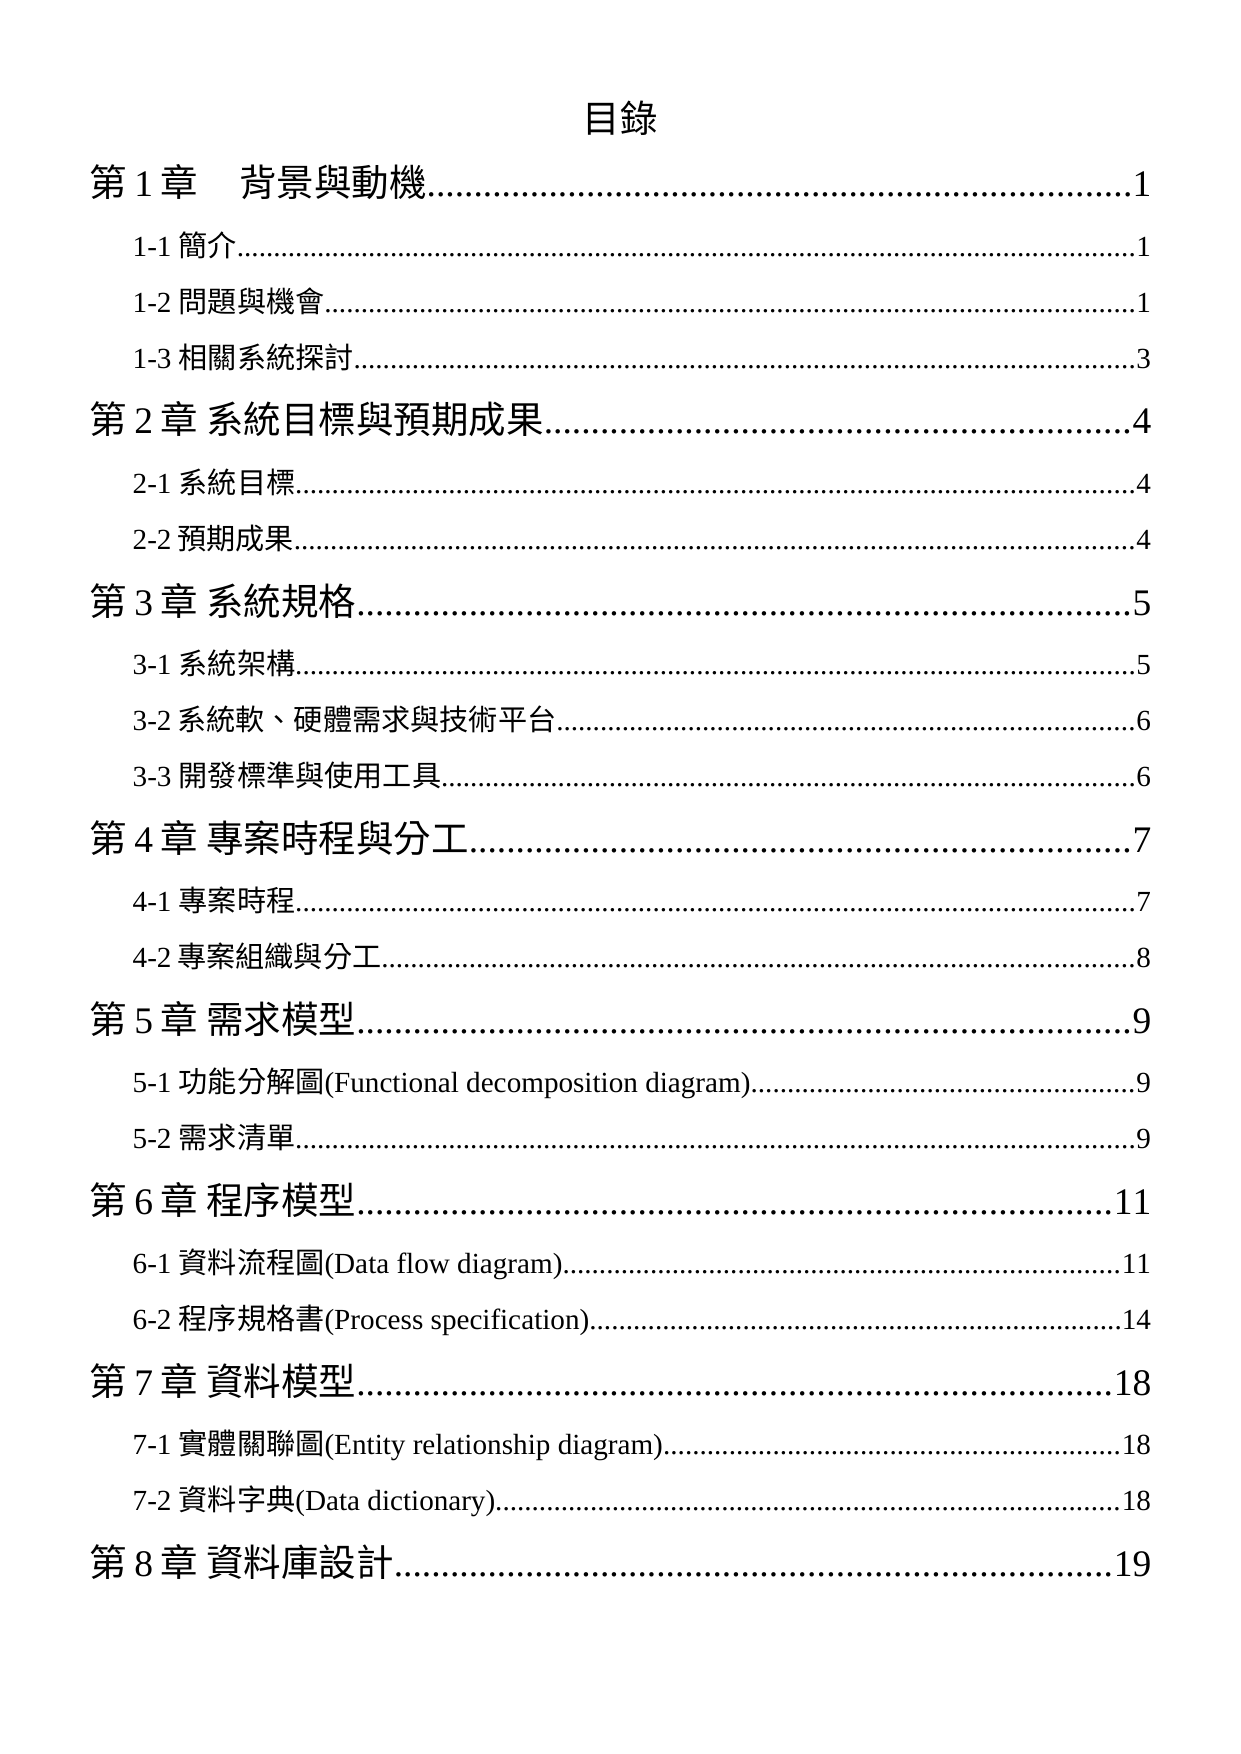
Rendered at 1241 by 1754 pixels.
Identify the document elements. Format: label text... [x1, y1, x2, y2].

text 5-1 功能分解圖(Functional decomposition diagram) 9 [132, 1058, 1152, 1101]
text 1-1 簡介 1 [132, 222, 1152, 264]
text 2-2預期成果 4 [132, 515, 1152, 558]
text 第1章 背景與動機 1 [89, 153, 1152, 208]
text 2-1 系統目標 4 [132, 459, 1152, 502]
text 7-2 資料字典(Data dictionary) 18 [132, 1477, 1152, 1519]
text 4-2專案組織與分工 8 [132, 933, 1152, 976]
text 第8章 資料庫設計 19 [89, 1533, 1152, 1587]
text 6-1 資料流程圖(Data flow diagram) 11 [132, 1239, 1152, 1282]
text 第6章 程序模型 11 [89, 1171, 1152, 1225]
text 3-3 開發標準與使用工具 6 [132, 752, 1152, 795]
text 4-1 專案時程 7 [132, 877, 1152, 920]
text 目錄 [89, 89, 1152, 143]
text 第4章 專案時程與分工 7 [89, 808, 1152, 863]
text 1-3 相關系統探討 3 [132, 334, 1152, 377]
text 第3章 系統規格 5 [89, 571, 1152, 626]
text 5-2 需求清單 9 [132, 1114, 1152, 1157]
text 第7章 資料模型 18 [89, 1352, 1152, 1406]
text 7-1 實體關聯圖(Entity relationship diagram) 18 [132, 1421, 1152, 1463]
text 3-2系統軟、硬體需求與技術平台 6 [132, 696, 1152, 739]
text 第2章 系統目標與預期成果 4 [89, 390, 1152, 445]
text 第5章 需求模型 9 [89, 989, 1152, 1044]
text 3-1 系統架構 5 [132, 640, 1152, 683]
text 1-2 問題與機會 1 [132, 278, 1152, 321]
text 6-2 程序規格書(Process specification) 14 [132, 1296, 1152, 1338]
